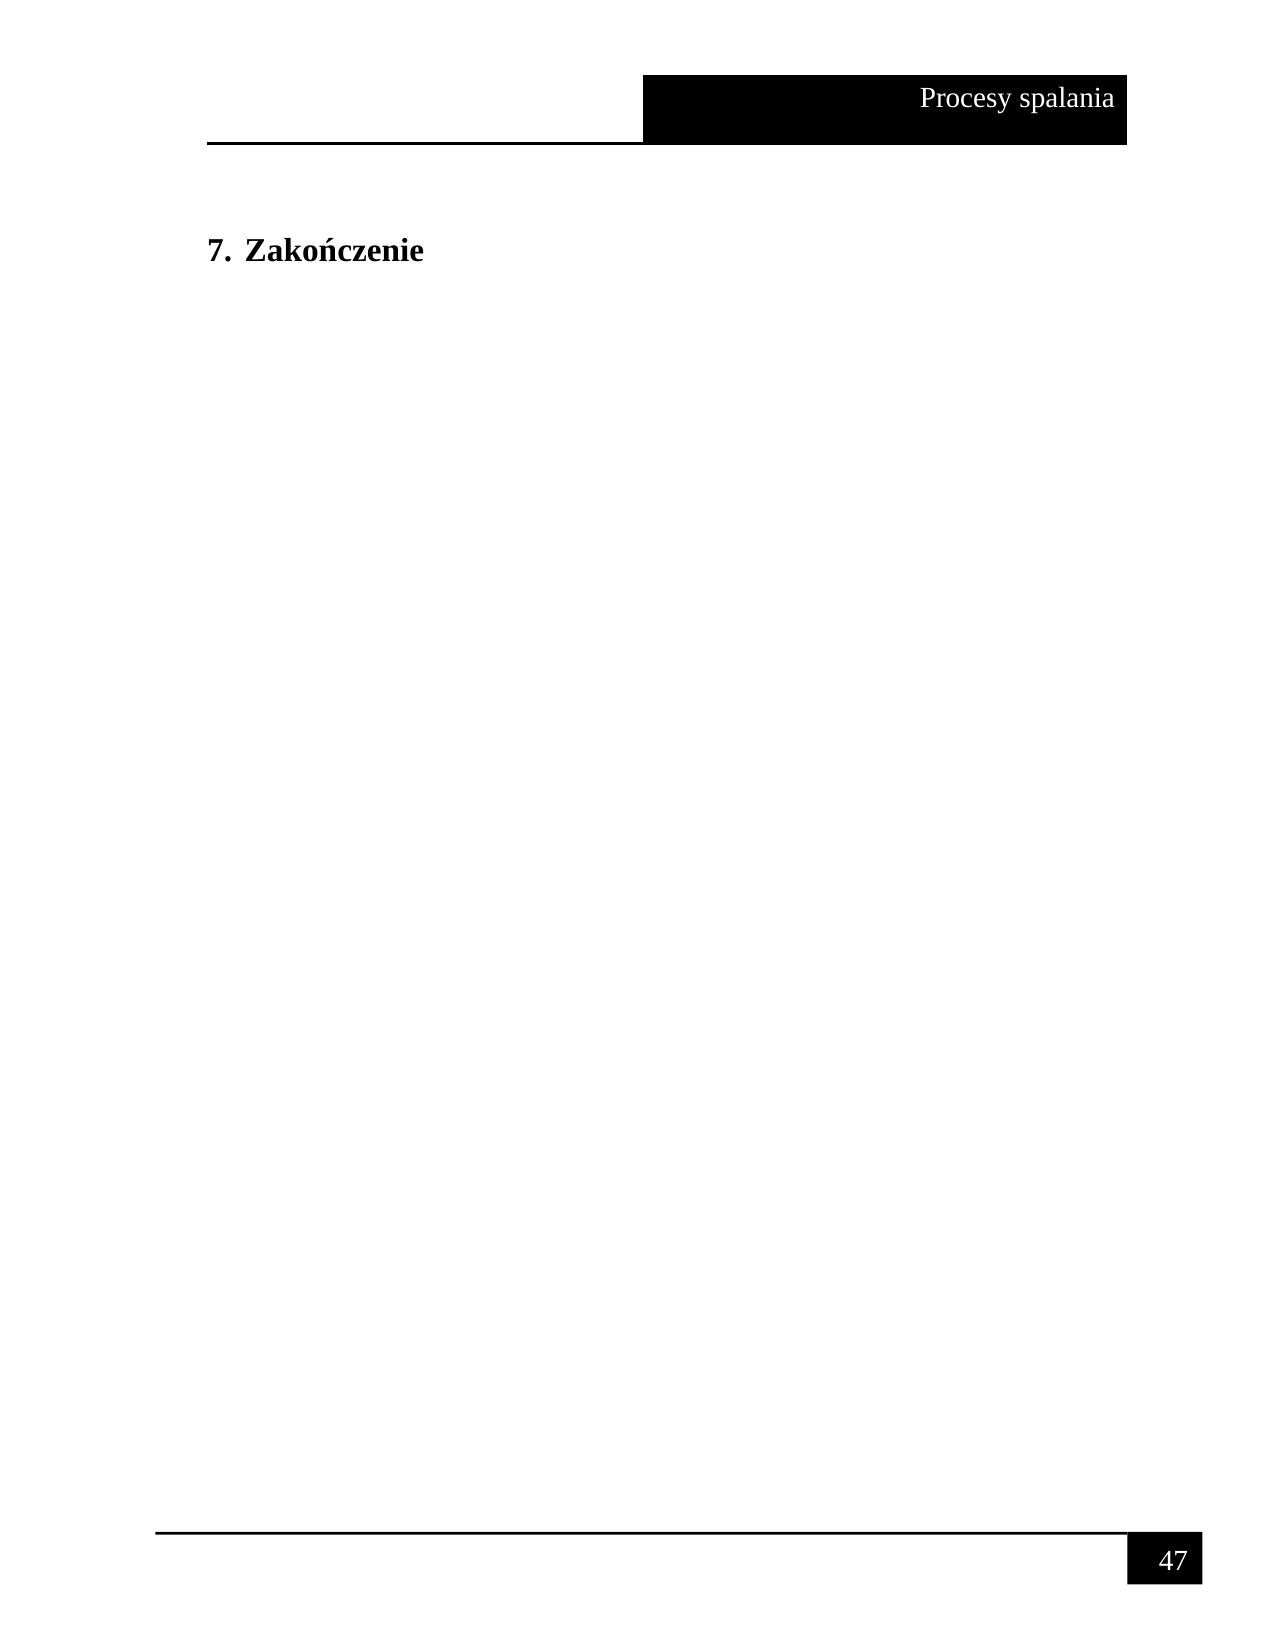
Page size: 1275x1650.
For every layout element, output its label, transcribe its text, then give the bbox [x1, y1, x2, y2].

subtitle Zakończenie [207, 230, 1127, 268]
